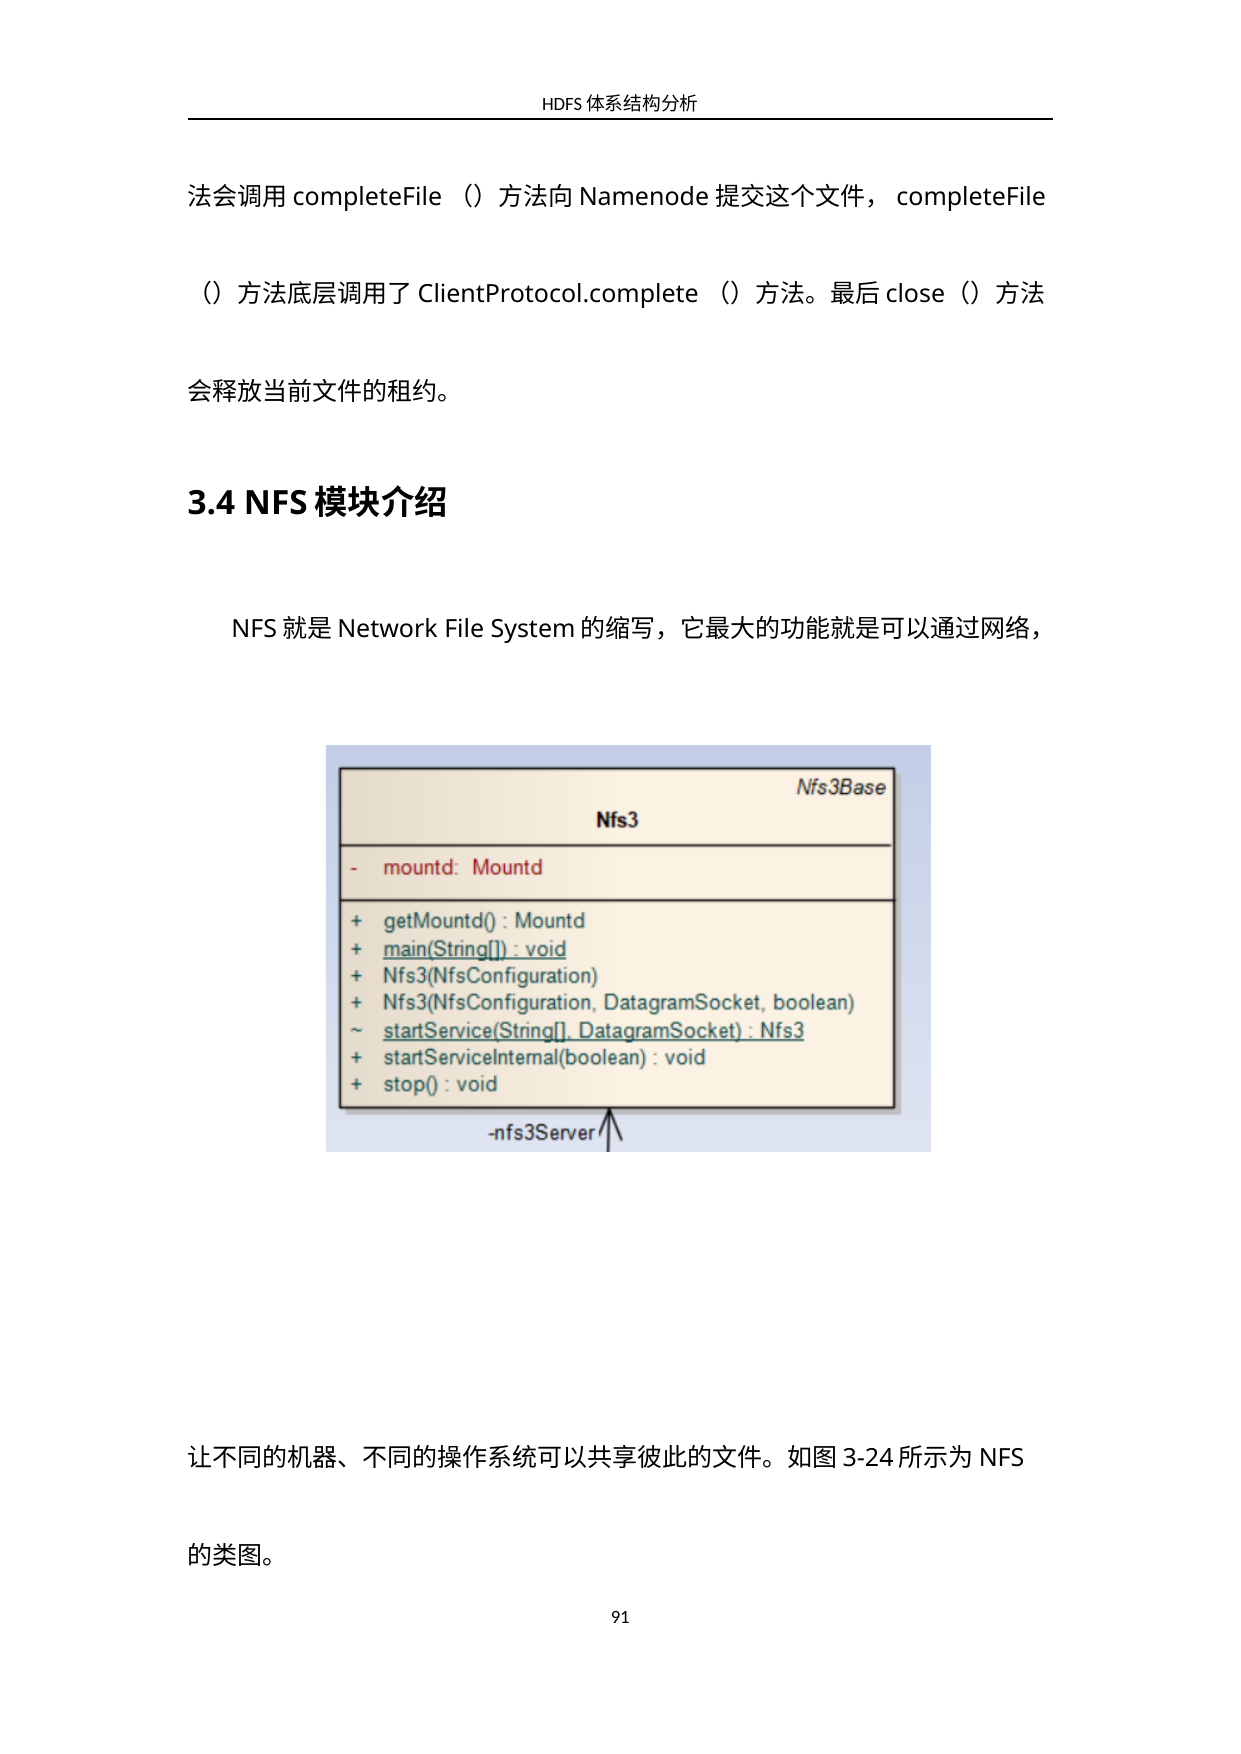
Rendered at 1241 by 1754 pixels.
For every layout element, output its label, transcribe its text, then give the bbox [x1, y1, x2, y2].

subtitle 3.4 NFS模块介绍 [187, 467, 1053, 532]
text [187, 162, 1053, 422]
picture [325, 745, 931, 1152]
